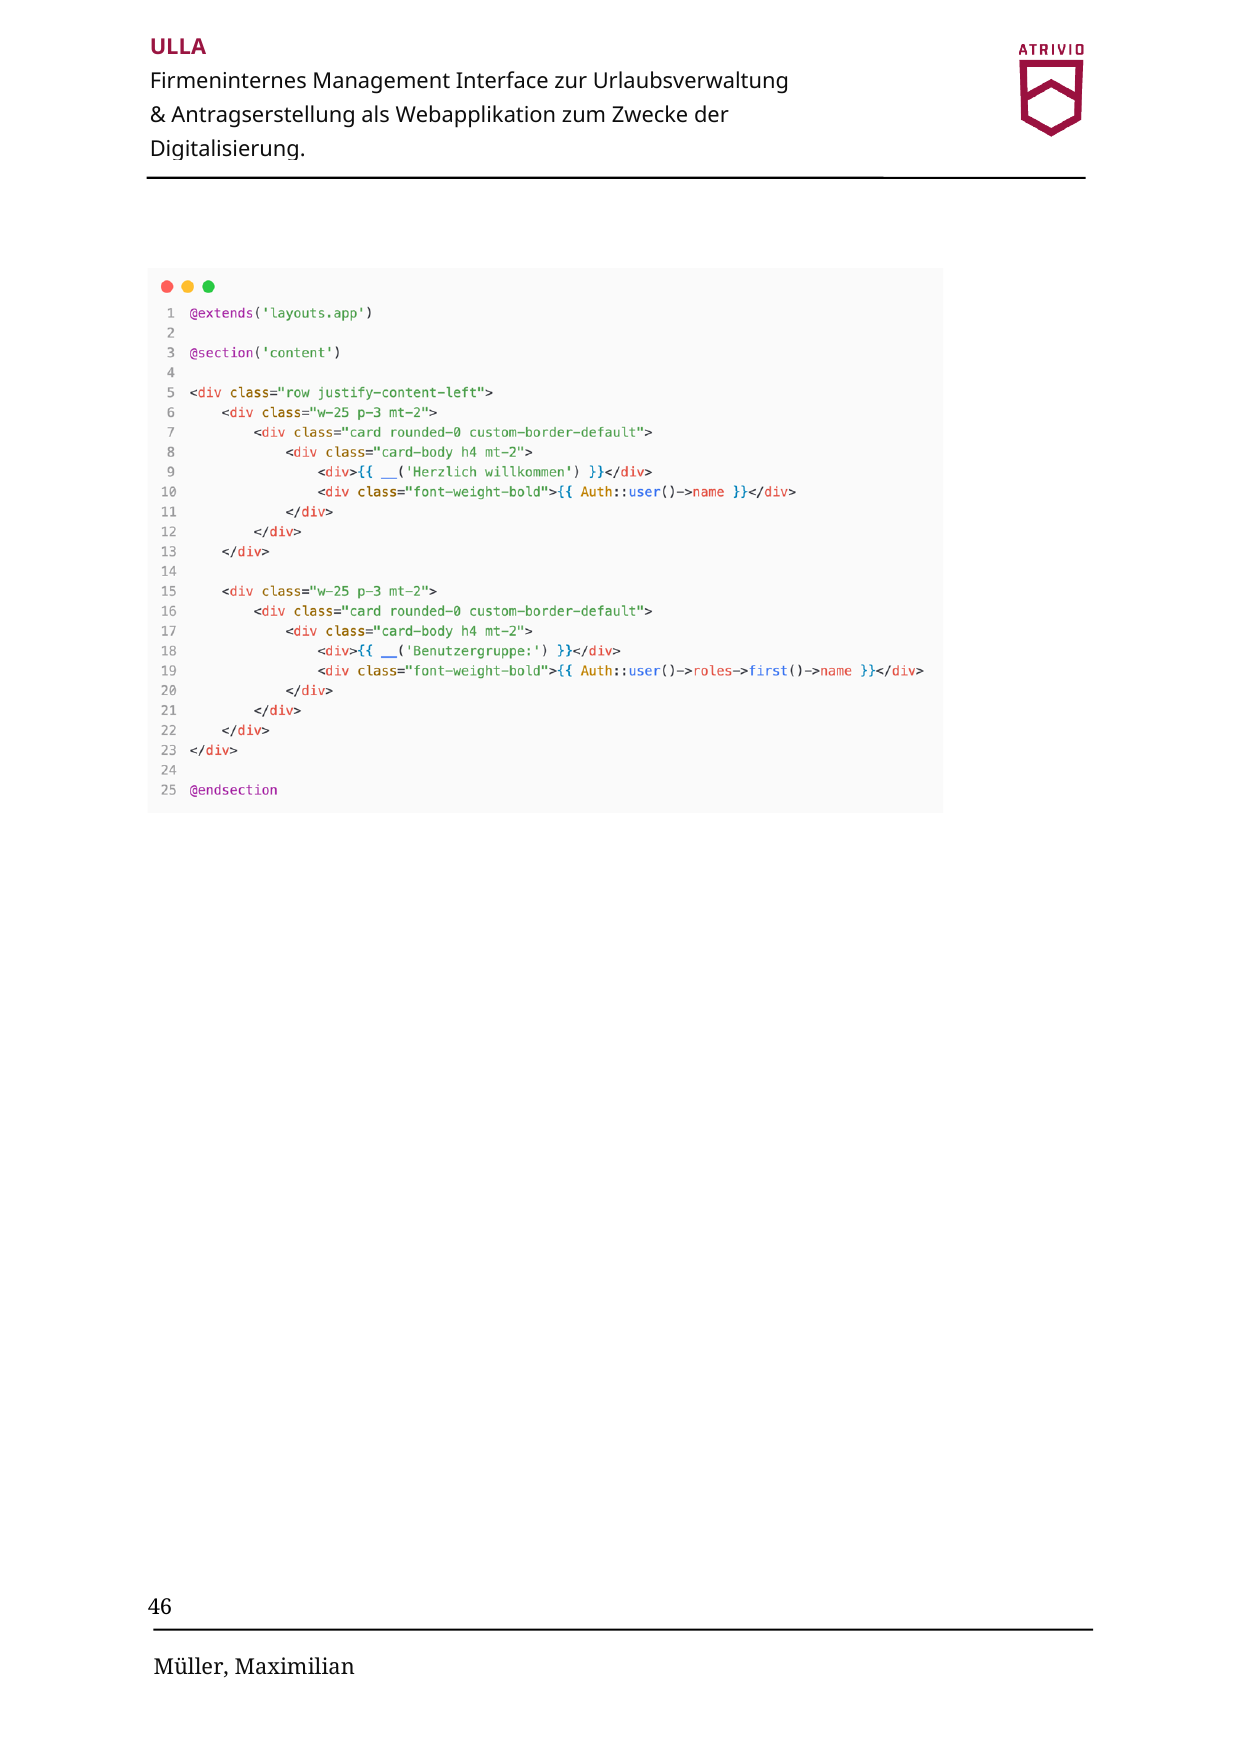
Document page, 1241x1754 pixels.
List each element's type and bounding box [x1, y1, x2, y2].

picture [147, 268, 944, 813]
picture [1008, 33, 1094, 147]
